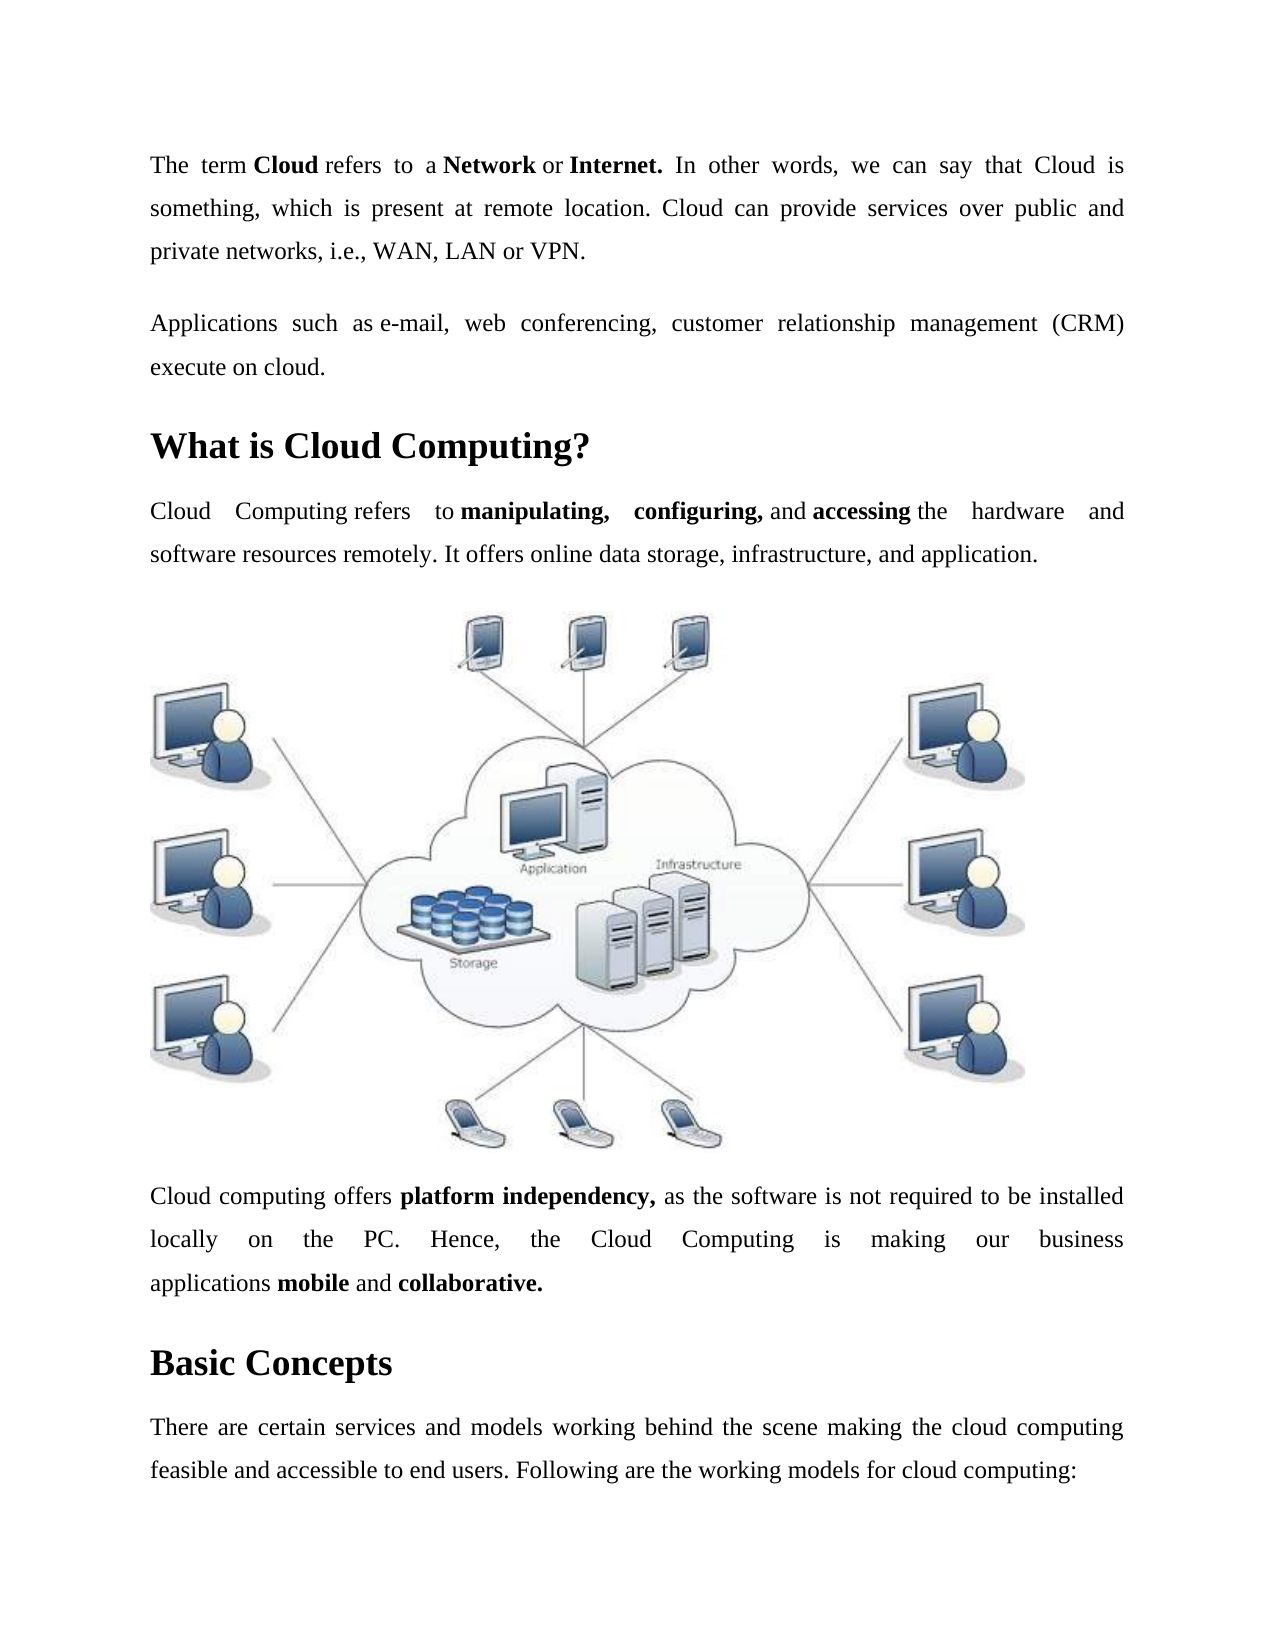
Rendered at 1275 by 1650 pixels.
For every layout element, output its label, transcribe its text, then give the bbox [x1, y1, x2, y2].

text The term Cloud refers to a Network or Internet. In other words, we can say that Cloud is something, which is present at remote location. Cloud can provide services over public and private networks, i.e., WAN, LAN or VPN. [150, 150, 1125, 265]
text Cloud computing offers platform independency, as the software is not required to be installed locally on the PC. Hence, the Cloud Computing is making our business applications mobile and collaborative. [150, 1181, 1125, 1296]
text Cloud Computing refers to manipulating, configuring, and accessing the hardware and software resources remotely. It offers online data storage, infrastructure, and application. [150, 496, 1125, 568]
picture [150, 611, 1025, 1153]
text Applications such as e-mail, web conferencing, customer relationship management (CRM) execute on cloud. [150, 308, 1125, 380]
text What is Cloud Computing? [150, 424, 1125, 467]
text There are certain services and models working behind the scene making the cloud computing feasible and accessible to end users. Following are the working models for cloud computing: [150, 1412, 1125, 1484]
text Basic Concepts [150, 1340, 1125, 1383]
